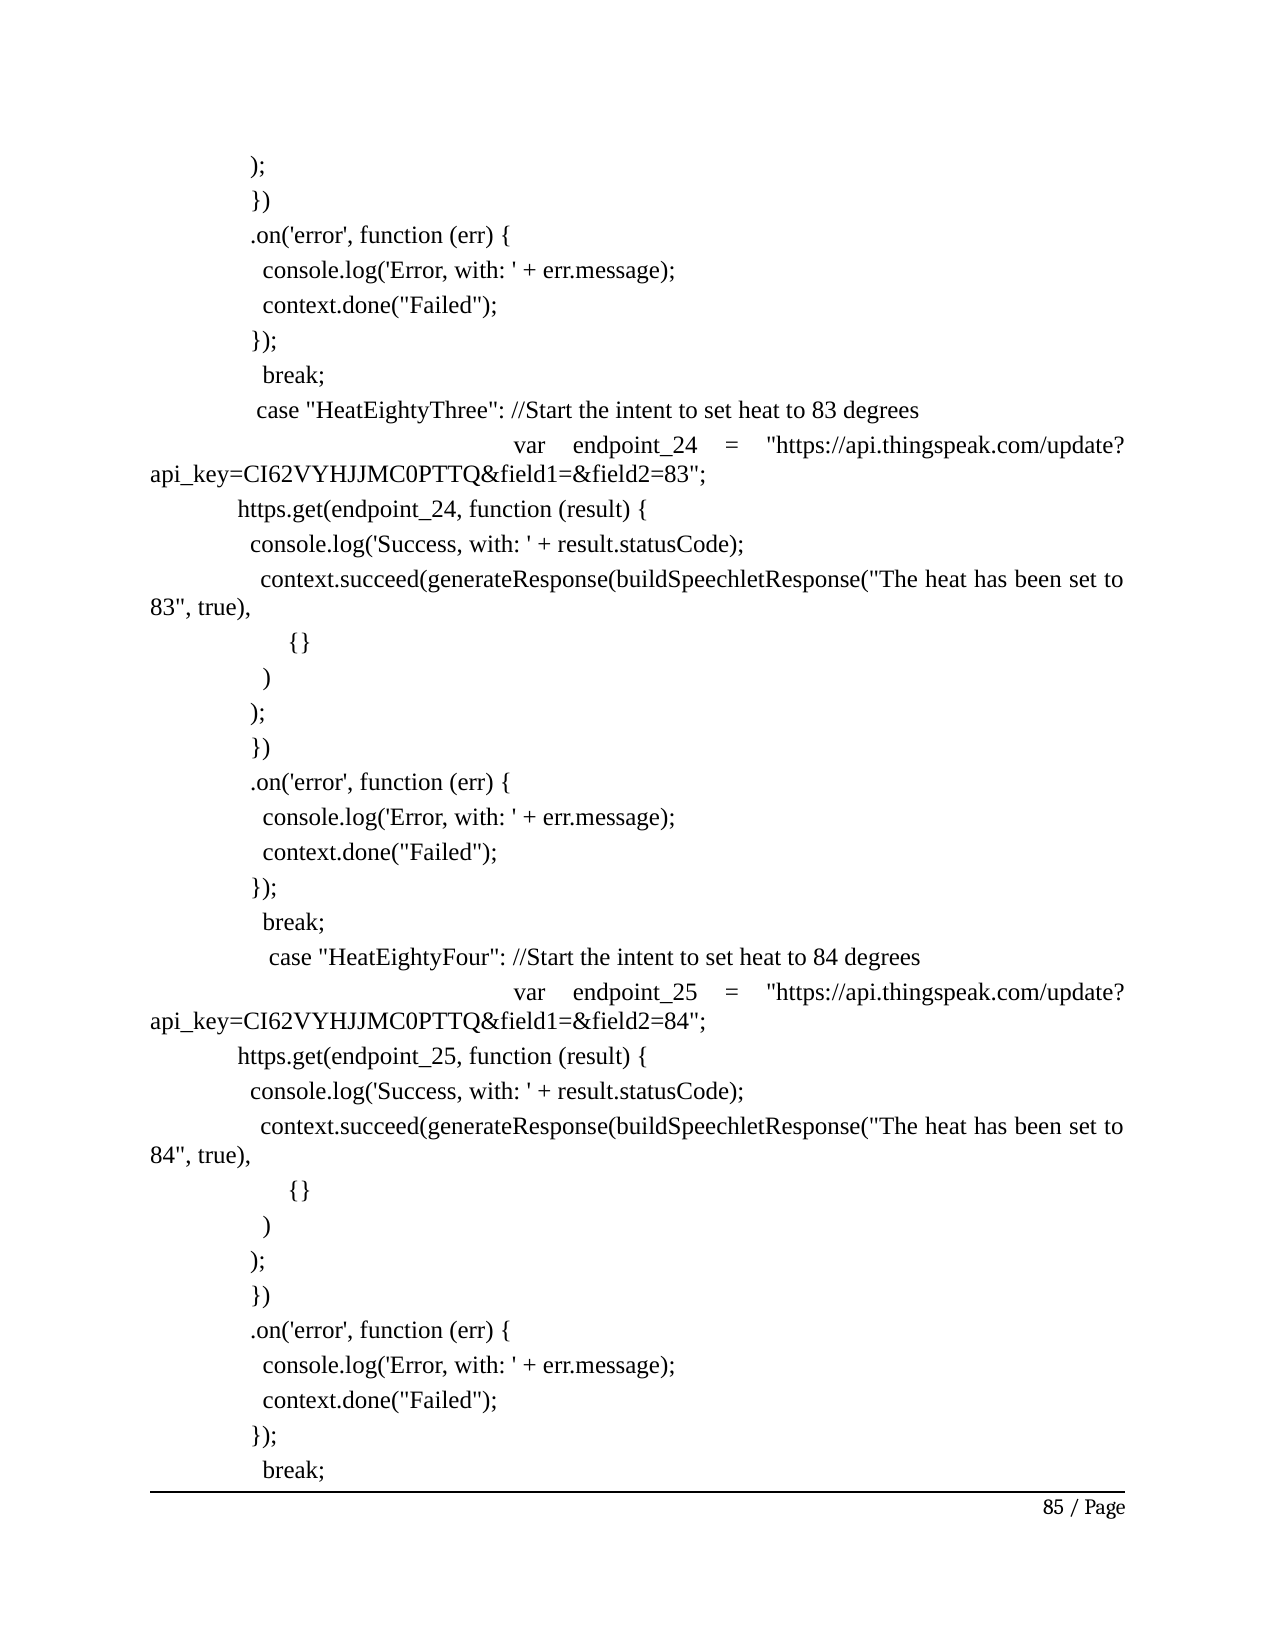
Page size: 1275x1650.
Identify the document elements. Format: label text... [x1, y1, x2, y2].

text var endpoint_25 = "https://api.thingspeak.com/update?api_key=CI62VYHJJMC0PTTQ&field1=&field2=84"; [150, 977, 1125, 1035]
text break; [150, 1455, 1125, 1484]
text break; [150, 360, 1125, 389]
text case "HeatEightyThree": //Start the intent to set heat to 83 degrees [150, 395, 1125, 424]
text .on('error', function (err) { [150, 1315, 1125, 1344]
text ); [150, 1245, 1125, 1274]
text console.log('Error, with: ' + err.message); [150, 255, 1125, 284]
text }) [150, 1280, 1125, 1309]
text }) [150, 185, 1125, 214]
text }); [150, 325, 1125, 354]
text https.get(endpoint_25, function (result) { [150, 1041, 1125, 1070]
text var endpoint_24 = "https://api.thingspeak.com/update?api_key=CI62VYHJJMC0PTTQ&field1=&field2=83"; [150, 430, 1125, 487]
text context.done("Failed"); [150, 290, 1125, 319]
text }) [150, 732, 1125, 761]
text console.log('Error, with: ' + err.message); [150, 802, 1125, 831]
text ) [150, 1210, 1125, 1239]
text ) [150, 662, 1125, 691]
text console.log('Success, with: ' + result.statusCode); [150, 1076, 1125, 1105]
text console.log('Success, with: ' + result.statusCode); [150, 529, 1125, 557]
text }); [150, 1420, 1125, 1449]
text }); [150, 872, 1125, 901]
text {} [150, 627, 1125, 656]
text .on('error', function (err) { [150, 220, 1125, 249]
text ); [150, 697, 1125, 726]
text console.log('Error, with: ' + err.message); [150, 1350, 1125, 1379]
text case "HeatEightyFour": //Start the intent to set heat to 84 degrees [150, 942, 1125, 971]
text ); [150, 150, 1125, 179]
text .on('error', function (err) { [150, 767, 1125, 796]
text context.succeed(generateResponse(buildSpeechletResponse("The heat has been set to 83", true), [150, 564, 1125, 621]
text context.done("Failed"); [150, 837, 1125, 866]
text break; [150, 907, 1125, 936]
text context.done("Failed"); [150, 1385, 1125, 1414]
text {} [150, 1175, 1125, 1204]
text https.get(endpoint_24, function (result) { [150, 494, 1125, 522]
text context.succeed(generateResponse(buildSpeechletResponse("The heat has been set to 84", true), [150, 1111, 1125, 1169]
